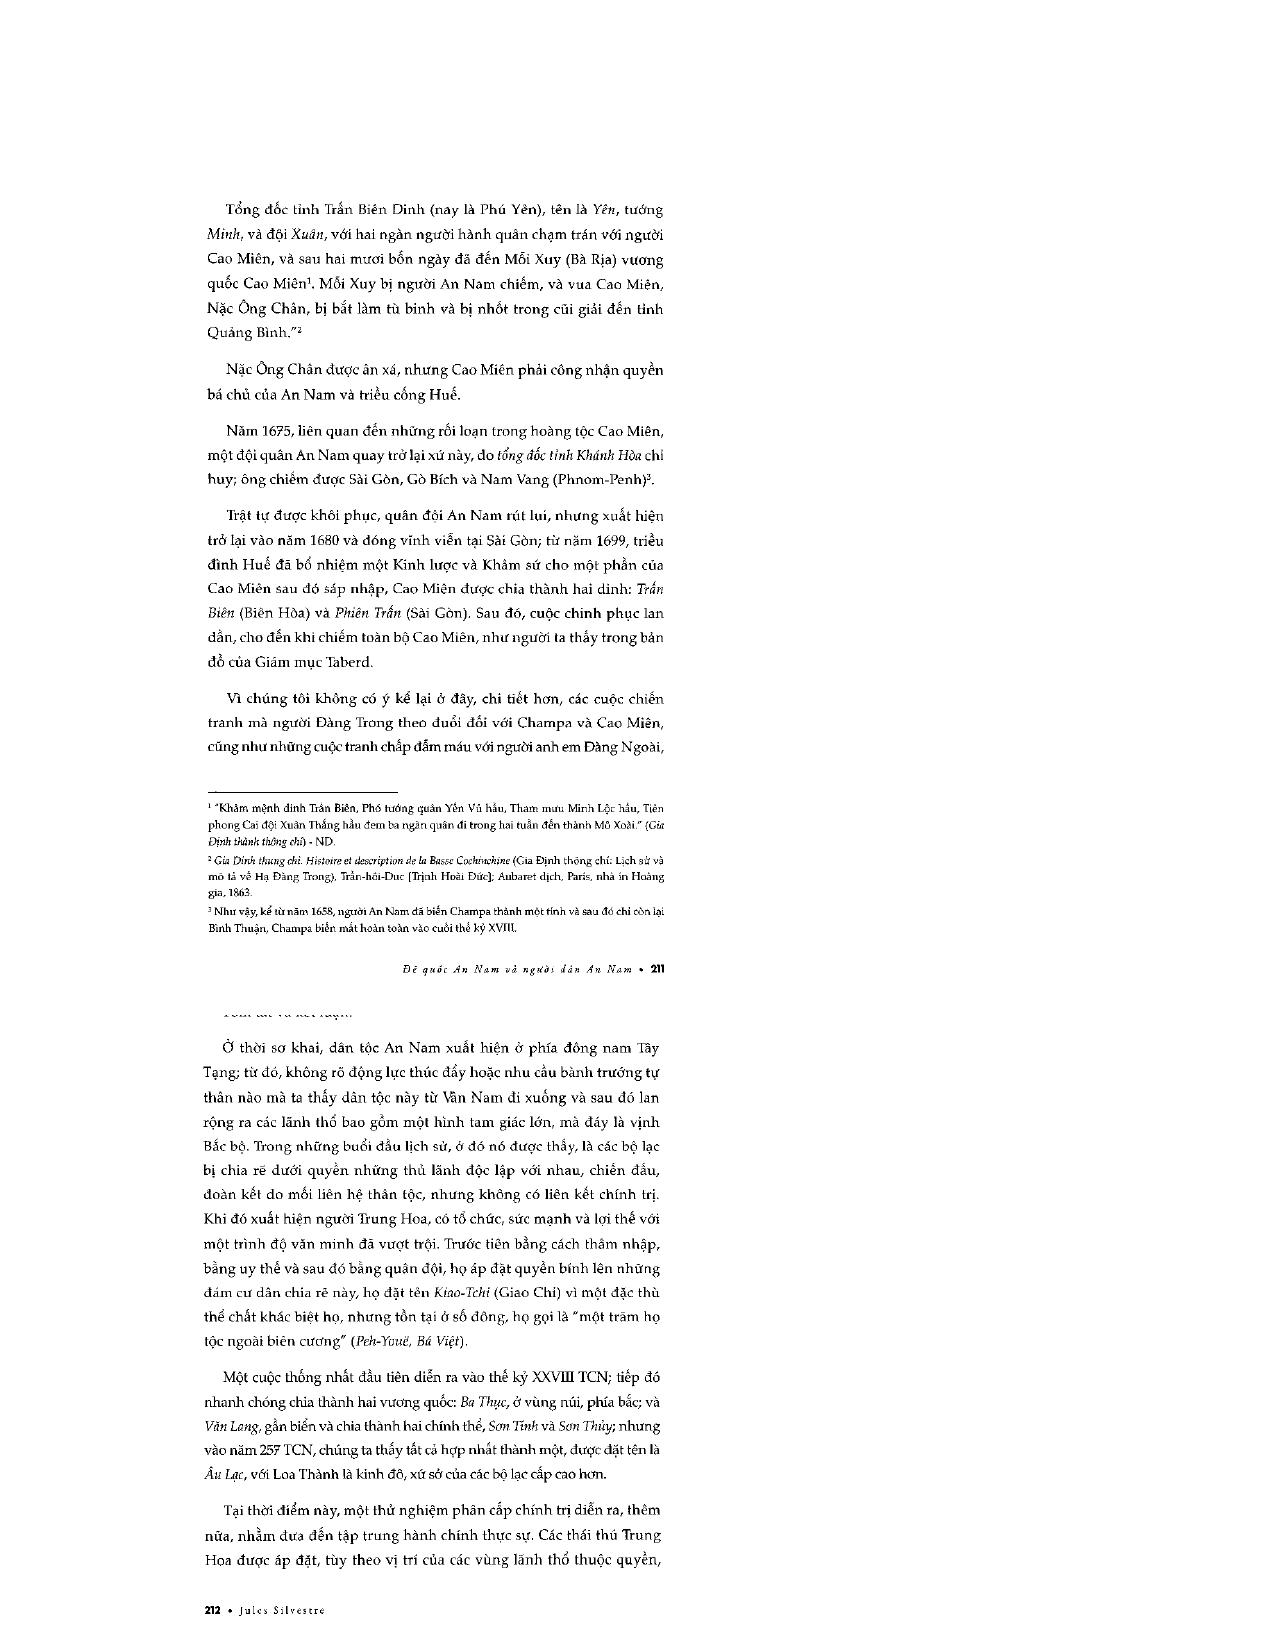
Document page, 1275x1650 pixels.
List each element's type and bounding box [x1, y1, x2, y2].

picture [150, 150, 713, 1650]
